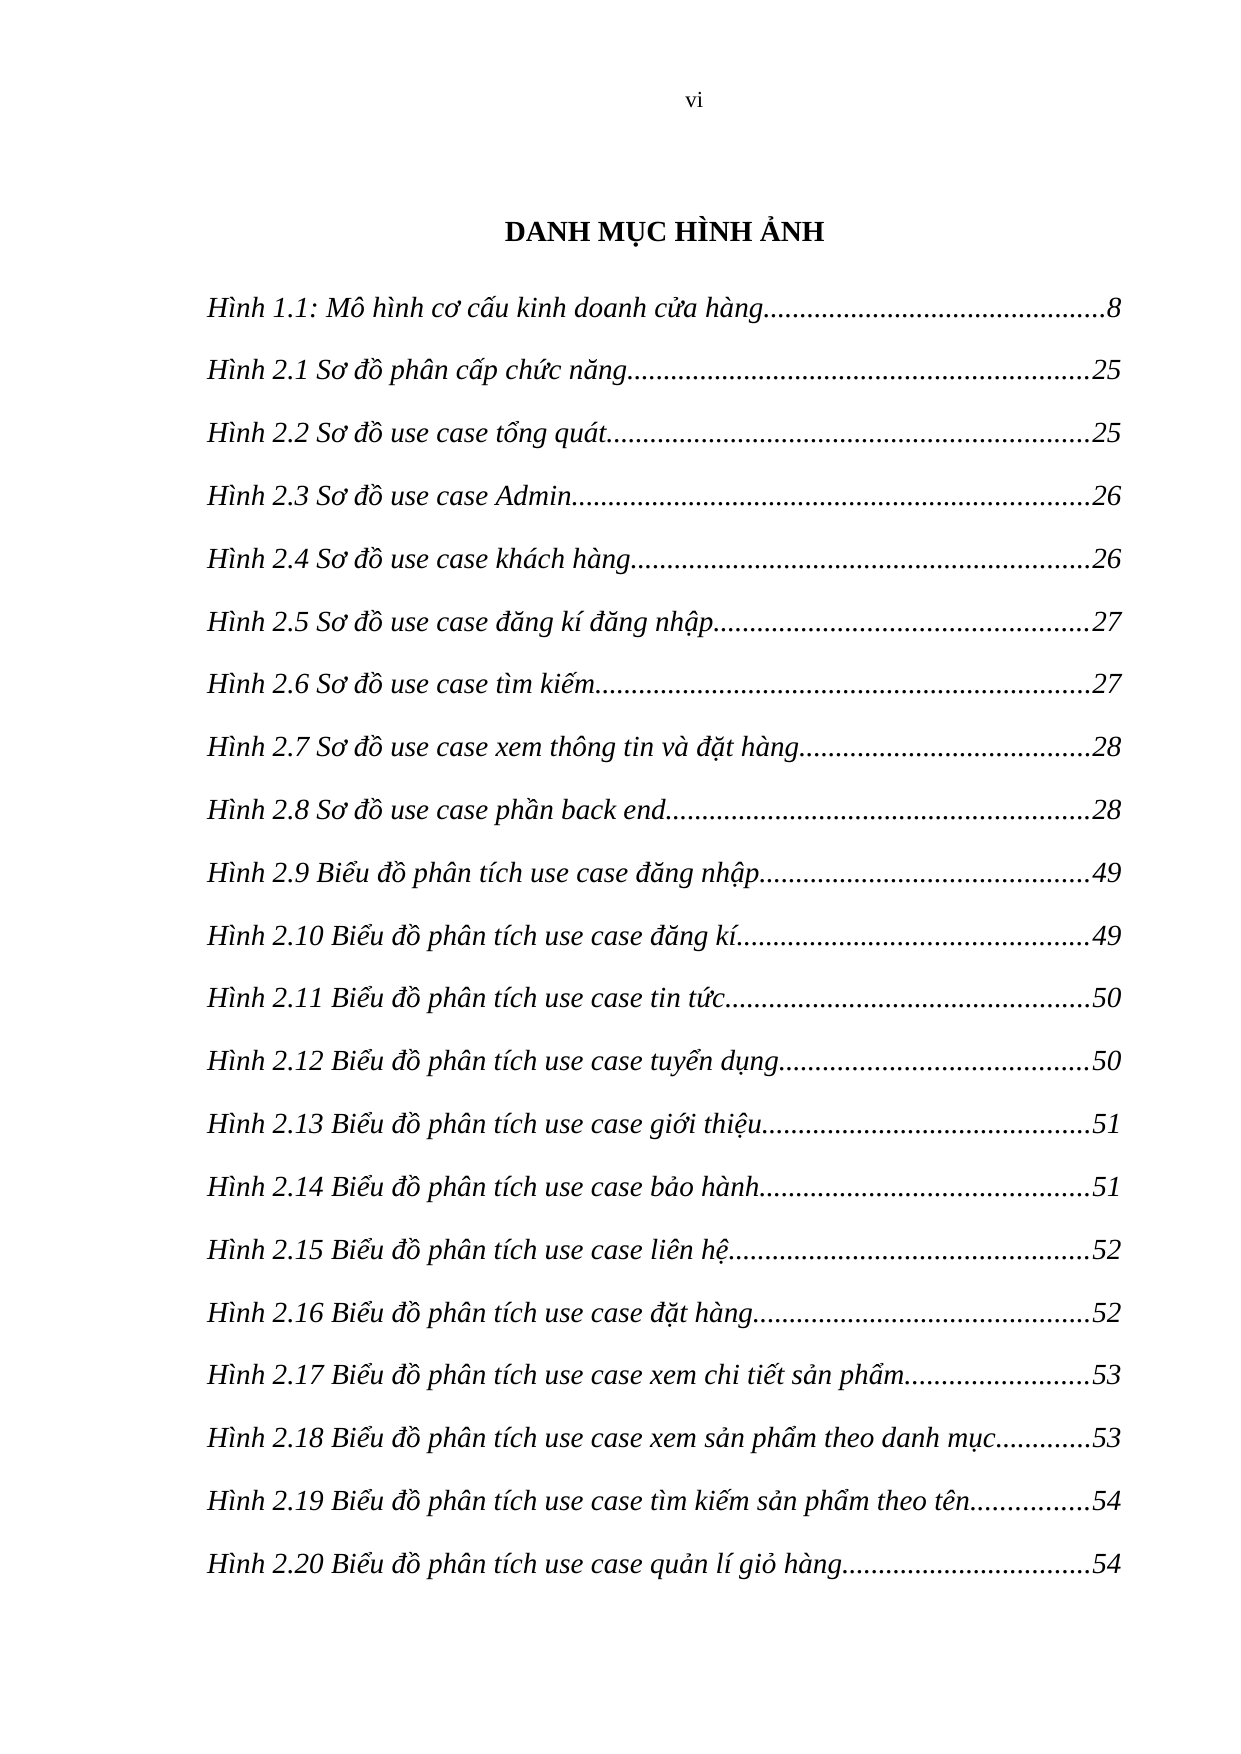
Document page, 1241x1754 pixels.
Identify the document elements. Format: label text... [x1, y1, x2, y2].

text Hình 2.5 Sơ đồ use case đăng kí đăng nhập 27 [207, 604, 1122, 637]
text Hình 2.11 Biểu đồ phân tích use case tin tức 50 [207, 981, 1122, 1014]
subtitle DANH MỤC HÌNH ẢNH [207, 214, 1122, 248]
text Hình 1.1: Mô hình cơ cấu kinh doanh cửa hàng 8 [207, 290, 1122, 323]
text Hình 2.17 Biểu đồ phân tích use case xem chi tiết sản phẩm 53 [207, 1357, 1122, 1391]
text Hình 2.8 Sơ đồ use case phần back end 28 [207, 792, 1122, 826]
text Hình 2.16 Biểu đồ phân tích use case đặt hàng 52 [207, 1295, 1122, 1328]
text Hình 2.9 Biểu đồ phân tích use case đăng nhập 49 [207, 855, 1122, 888]
text Hình 2.19 Biểu đồ phân tích use case tìm kiếm sản phẩm theo tên 54 [207, 1483, 1122, 1517]
text Hình 2.12 Biểu đồ phân tích use case tuyển dụng 50 [207, 1043, 1122, 1077]
text Hình 2.14 Biểu đồ phân tích use case bảo hành 51 [207, 1169, 1122, 1203]
text Hình 2.18 Biểu đồ phân tích use case xem sản phẩm theo danh mục 53 [207, 1420, 1122, 1454]
text Hình 2.6 Sơ đồ use case tìm kiếm 27 [207, 667, 1122, 700]
text Hình 2.1 Sơ đồ phân cấp chức năng 25 [207, 352, 1122, 386]
text Hình 2.20 Biểu đồ phân tích use case quản lí giỏ hàng 54 [207, 1546, 1122, 1579]
text Hình 2.7 Sơ đồ use case xem thông tin và đặt hàng 28 [207, 729, 1122, 763]
text Hình 2.3 Sơ đồ use case Admin 26 [207, 478, 1122, 512]
text Hình 2.4 Sơ đồ use case khách hàng 26 [207, 541, 1122, 574]
text Hình 2.13 Biểu đồ phân tích use case giới thiệu 51 [207, 1106, 1122, 1140]
text Hình 2.15 Biểu đồ phân tích use case liên hệ 52 [207, 1232, 1122, 1265]
text Hình 2.2 Sơ đồ use case tổng quát 25 [207, 415, 1122, 449]
text Hình 2.10 Biểu đồ phân tích use case đăng kí 49 [207, 918, 1122, 951]
